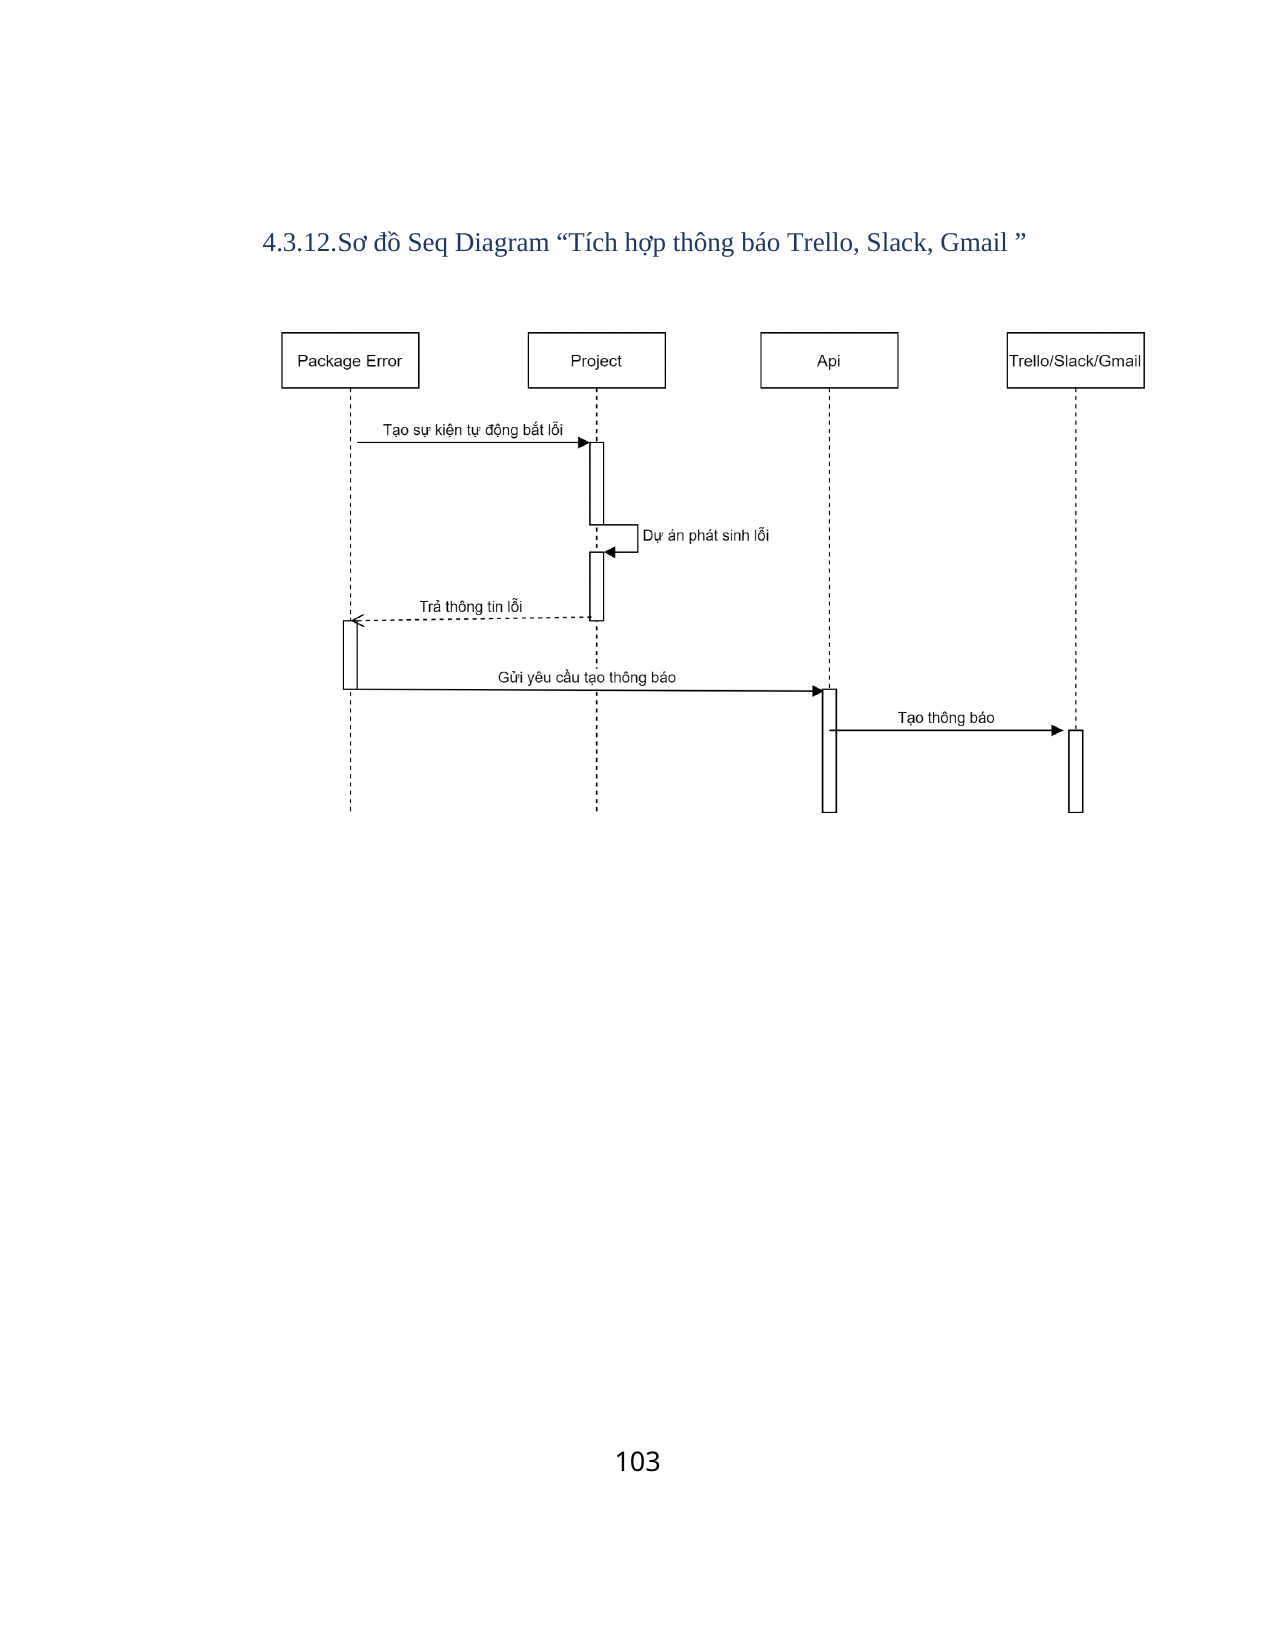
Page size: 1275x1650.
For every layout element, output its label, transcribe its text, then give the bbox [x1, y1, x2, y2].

subtitle Sơ đồ Seq Diagram “Tích hợp thông báo Trello, Slack, Gmail ” [262, 227, 1125, 258]
picture [281, 332, 1146, 813]
